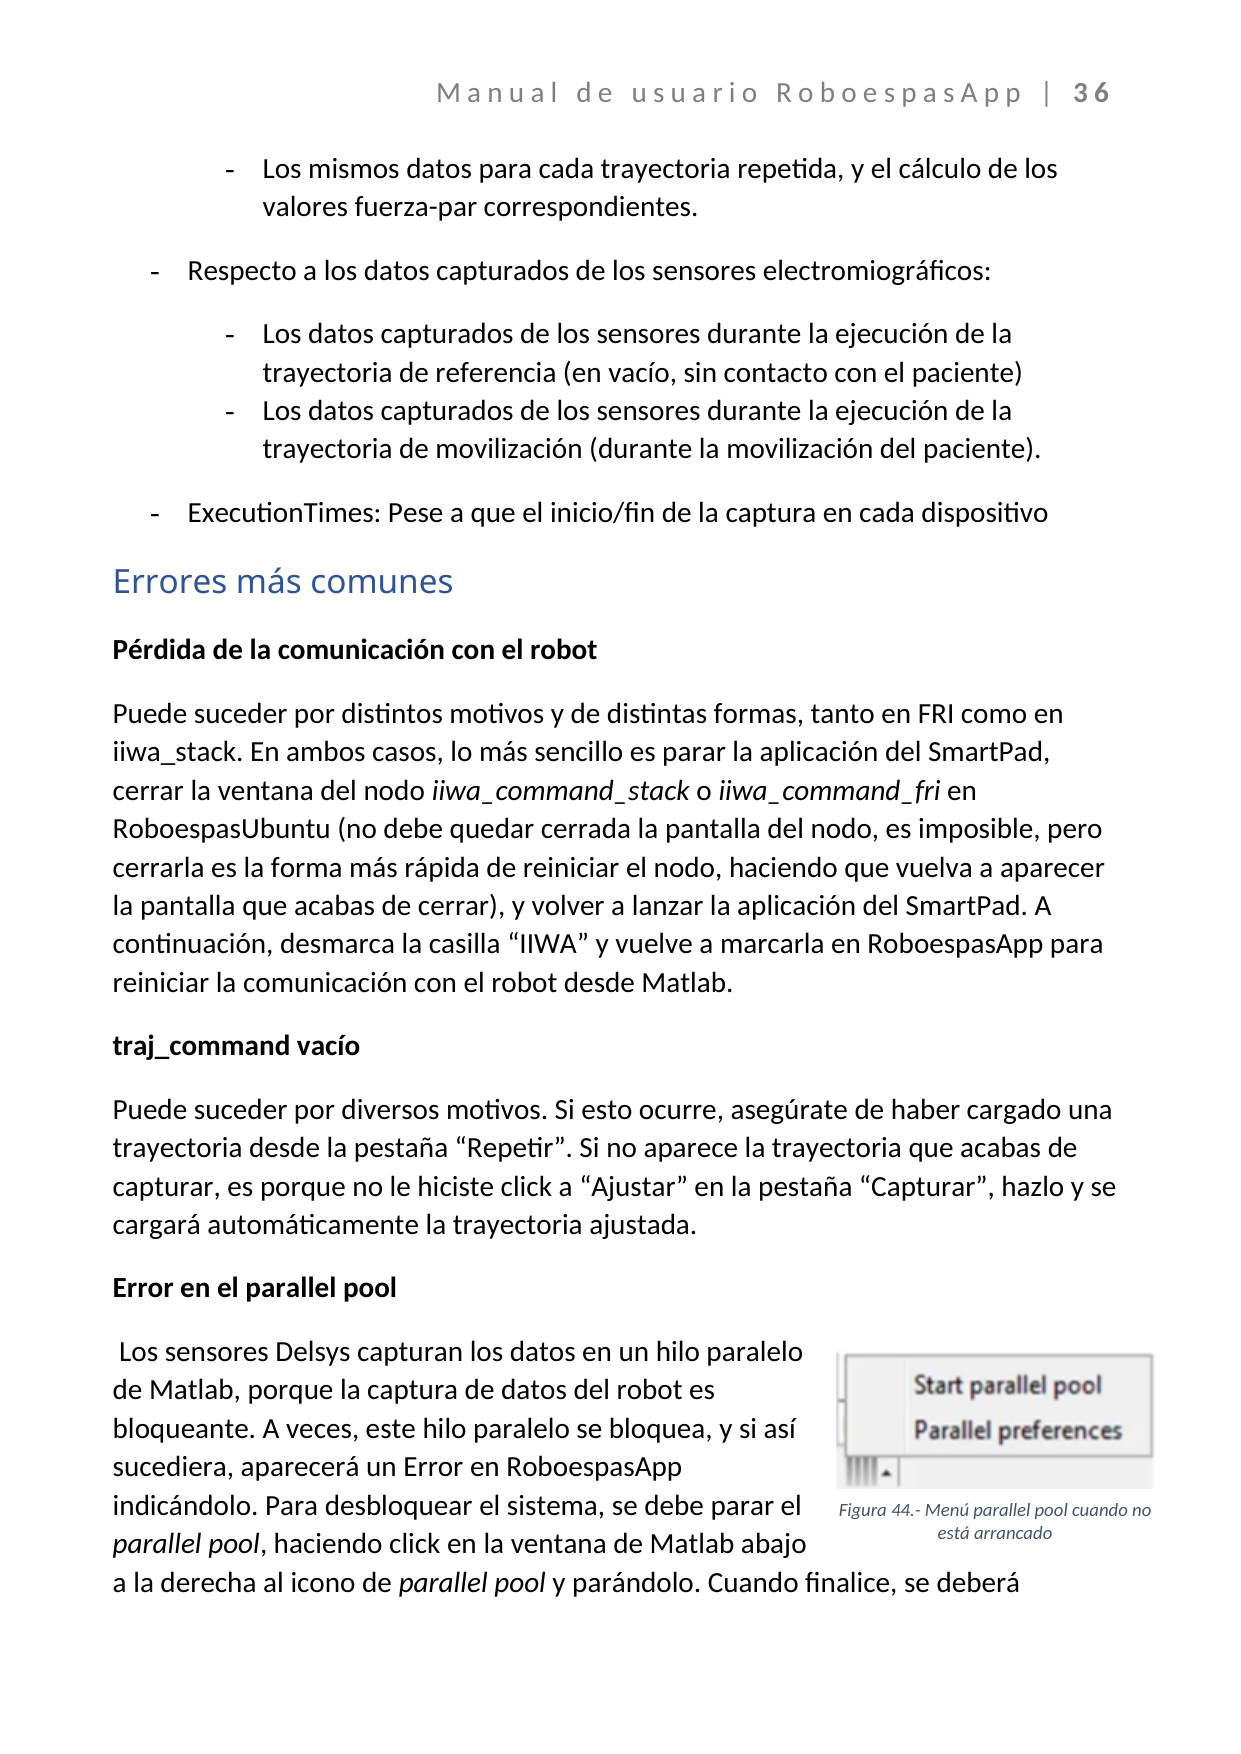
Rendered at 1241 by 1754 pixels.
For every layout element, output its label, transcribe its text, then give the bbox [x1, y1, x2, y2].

subtitle Errores más comunes [112, 557, 1128, 603]
text Puede suceder por distintos motivos y de distintas formas, tanto en FRI como en iiwa_stack. En ambos casos, lo más sencillo es parar la aplicación del SmartPad, cerrar la ventana del nodo iiwa_command_stack o iiwa_command_fri en RoboespasUbuntu (no debe quedar cerrada la pantalla del nodo, es imposible, pero cerrarla es la forma más rápida de reiniciar el nodo, haciendo que vuelva a aparecer la pantalla que acabas de cerrar), y volver a lanzar la aplicación del SmartPad. A continuación, desmarca la casilla “IIWA” y vuelve a marcarla en RoboespasApp para reiniciar la comunicación con el robot desde Matlab. [112, 695, 1128, 999]
list Respecto a los datos capturados de los sensores electromiográficos: [150, 252, 1128, 287]
list Los datos capturados de los sensores durante la ejecución de la trayectoria de movilización (durante la movilización del paciente). [225, 392, 1128, 466]
text traj_command vacío [112, 1027, 1128, 1063]
list Los datos capturados de los sensores durante la ejecución de la trayectoria de referencia (en vacío, sin contacto con el paciente) [225, 315, 1128, 389]
text Pérdida de la comunicación con el robot [112, 631, 1128, 667]
list Los mismos datos para cada trayectoria repetida, y el cálculo de los valores fuerza-par correspondientes. [225, 150, 1128, 224]
picture [835, 1346, 1156, 1489]
text Error en el parallel pool [112, 1269, 1128, 1305]
text Puede suceder por diversos motivos. Si esto ocurre, asegúrate de haber cargado una trayectoria desde la pestaña “Repetir”. Si no aparece la trayectoria que acabas de capturar, es porque no le hiciste click a “Ajustar” en la pestaña “Capturar”, hazlo y se cargará automáticamente la trayectoria ajustada. [112, 1091, 1128, 1242]
list ExecutionTimes: Pese a que el inicio/fin de la captura en cada dispositivo [150, 494, 1128, 530]
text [112, 1333, 1128, 1599]
